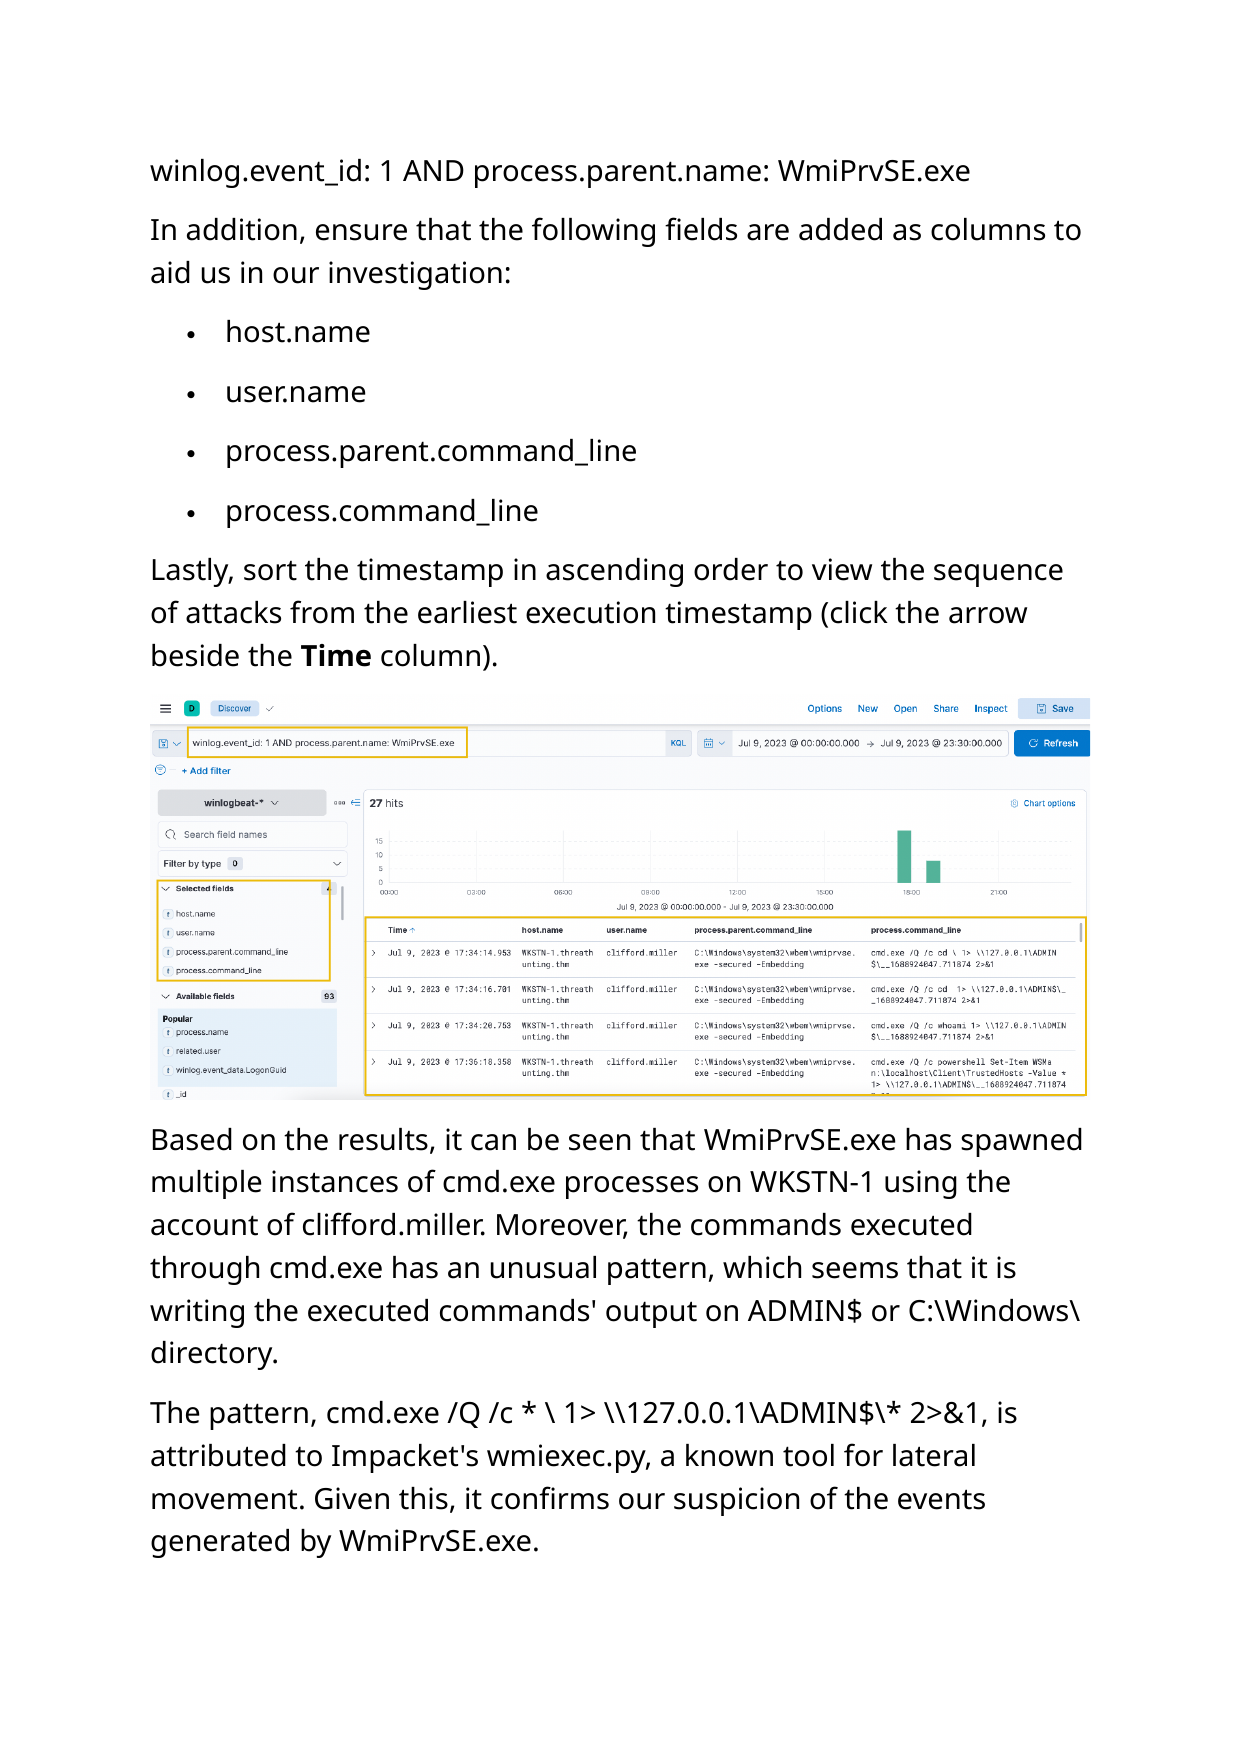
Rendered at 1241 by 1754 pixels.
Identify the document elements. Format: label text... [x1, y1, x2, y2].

text Based on the results, it can be seen that WmiPrvSE.exe has spawned multiple instances of cmd.exe processes on WKSTN-1 using the account of clifford.miller. Moreover, the commands executed through cmd.exe has an unusual pattern, which seems that it is writing the executed commands' output on ADMIN$ or C:\Windows\ directory. [150, 1119, 1090, 1372]
list host.name [187, 312, 1090, 351]
text The pattern, cmd.exe /Q /c * \ 1> \\127.0.0.1\ADMIN$\* 2>&1, is attributed to Impacket's wmiexec.py, a known tool for lateral movement. Given this, it confirms our suspicion of the events generated by WmiPrvSE.exe. [150, 1392, 1090, 1560]
list process.command_line [187, 490, 1090, 530]
list process.parent.command_line [187, 431, 1090, 470]
picture [150, 694, 1091, 1100]
list user.name [187, 371, 1090, 411]
text Lastly, sort the timestamp in ascending order to view the sequence of attacks from the earliest execution timestamp (click the arrow beside the Time column). [150, 550, 1090, 675]
text winlog.event_id: 1 AND process.parent.name: WmiPrvSE.exe [150, 150, 1090, 190]
text In addition, ensure that the following fields are added as columns to aid us in our investigation: [150, 209, 1090, 292]
